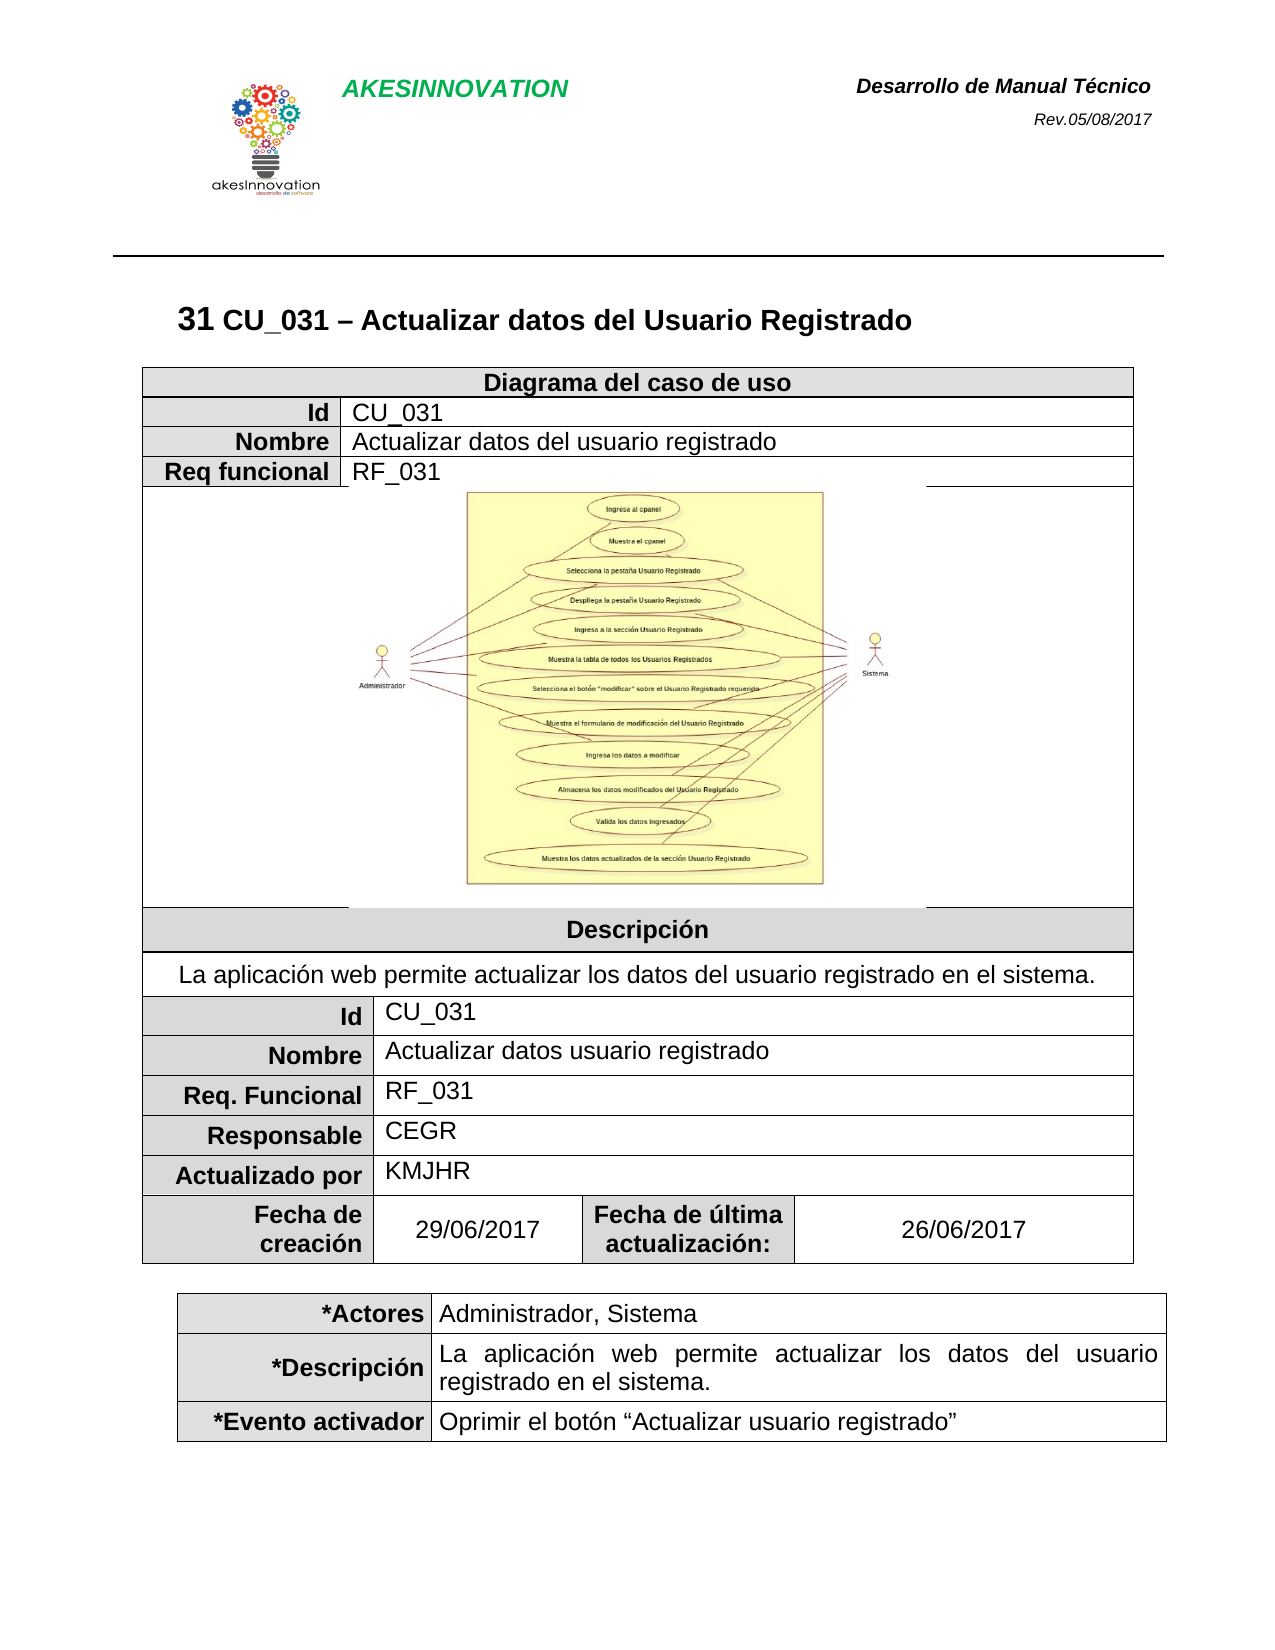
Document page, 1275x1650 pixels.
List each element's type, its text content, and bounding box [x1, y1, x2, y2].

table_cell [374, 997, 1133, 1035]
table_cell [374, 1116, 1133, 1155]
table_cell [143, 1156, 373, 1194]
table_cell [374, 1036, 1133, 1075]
picture [198, 73, 331, 227]
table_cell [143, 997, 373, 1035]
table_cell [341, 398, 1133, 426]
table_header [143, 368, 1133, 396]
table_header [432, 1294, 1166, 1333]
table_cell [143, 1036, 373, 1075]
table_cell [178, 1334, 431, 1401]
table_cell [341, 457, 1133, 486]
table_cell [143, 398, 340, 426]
picture [348, 486, 927, 908]
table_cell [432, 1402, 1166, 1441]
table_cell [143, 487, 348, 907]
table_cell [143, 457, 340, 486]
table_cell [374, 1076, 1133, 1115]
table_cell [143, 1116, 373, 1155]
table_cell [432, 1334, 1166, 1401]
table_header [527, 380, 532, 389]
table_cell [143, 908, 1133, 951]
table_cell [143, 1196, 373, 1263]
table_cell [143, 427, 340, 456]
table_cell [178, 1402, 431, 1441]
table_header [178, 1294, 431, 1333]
list CU_031 – Actualizar datos del Usuario Registrado [177, 299, 1098, 338]
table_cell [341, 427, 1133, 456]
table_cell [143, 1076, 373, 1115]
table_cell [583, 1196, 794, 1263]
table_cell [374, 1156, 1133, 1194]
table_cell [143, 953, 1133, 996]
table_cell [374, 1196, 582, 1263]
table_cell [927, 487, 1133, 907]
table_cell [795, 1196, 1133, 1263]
